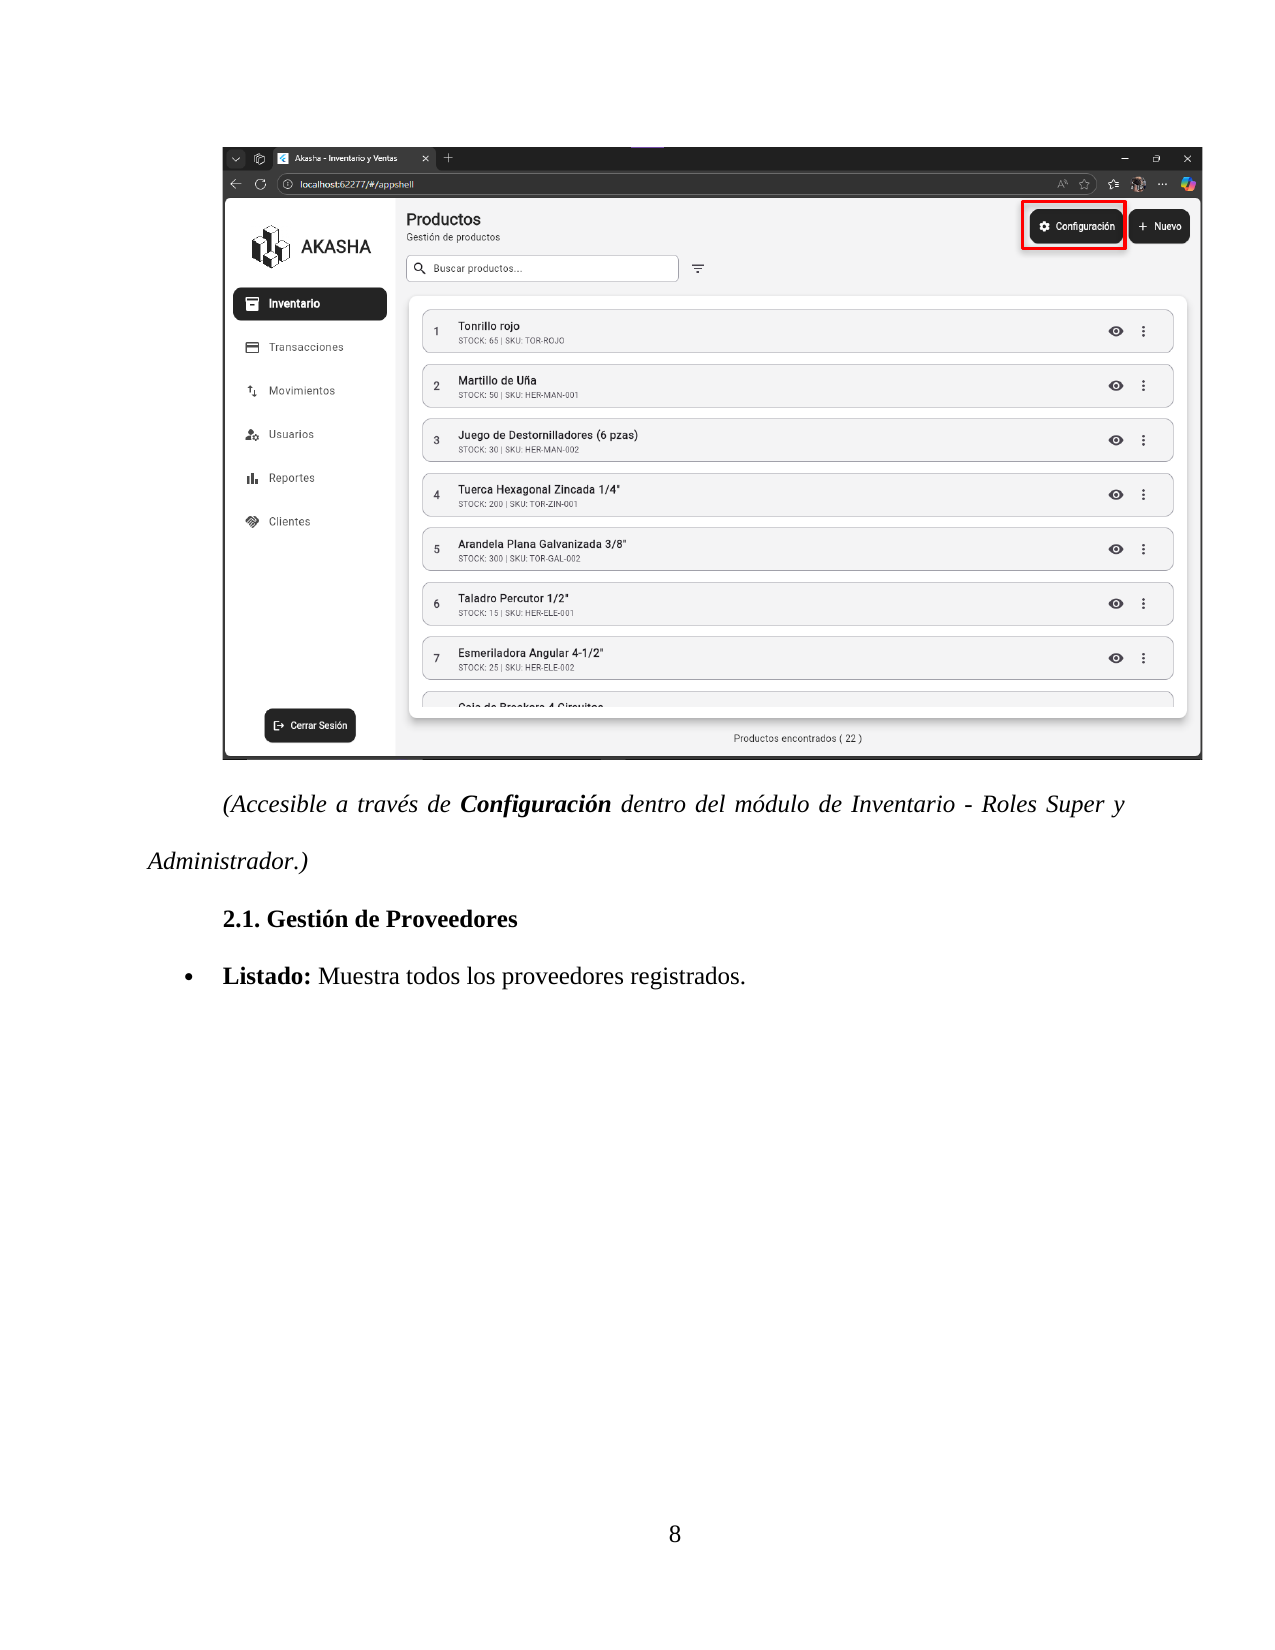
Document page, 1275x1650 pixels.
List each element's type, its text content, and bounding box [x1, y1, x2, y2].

text 2.1. Gestión de Proveedores [148, 904, 1127, 932]
list Listado: Muestra todos los proveedores registrados. [185, 961, 1127, 990]
text (Accesible a través de Configuración dentro del módulo de Inventario - Roles Super y Administrador.) [148, 789, 1127, 875]
picture [222, 147, 1203, 760]
